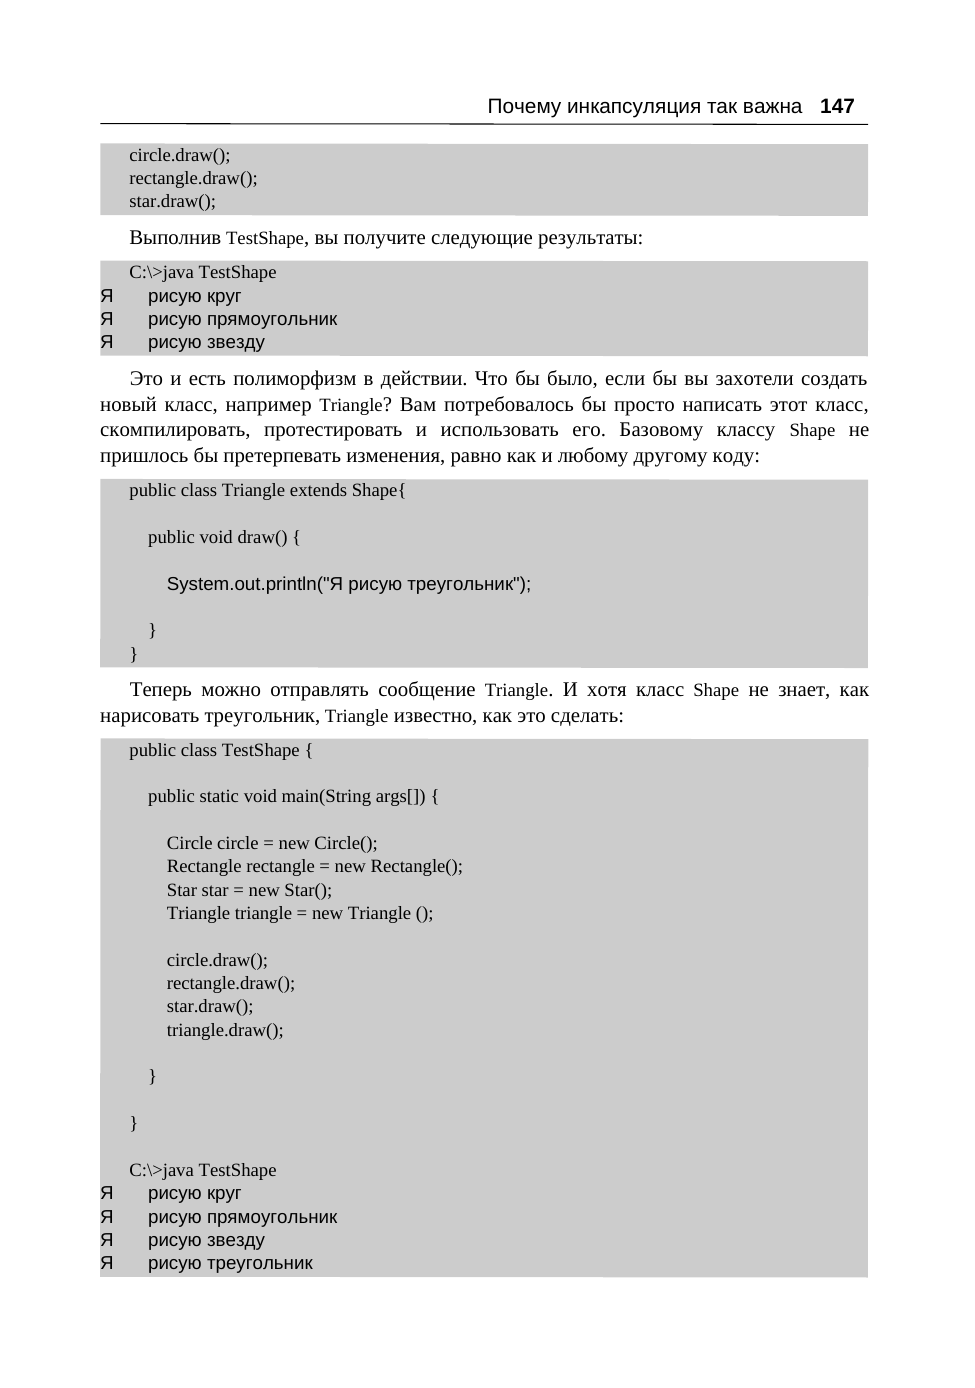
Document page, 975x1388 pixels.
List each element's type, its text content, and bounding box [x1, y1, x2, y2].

text Triangle triangle = new Triangle (); [167, 902, 869, 924]
text Circle circle = new Circle(); [167, 832, 869, 854]
list рисую круг [100, 1182, 869, 1204]
text Это и есть полиморфизм в действии. Что бы было, если бы вы захотели создать новый класс, например Triangle? Вам потребовалось бы просто написать этот класс, скомпилировать, протестировать и использовать его. Базовому классу Shape не пришлось бы претерпевать изменения, равно как и любому другому коду: [100, 366, 869, 467]
list рисую прямоугольник [100, 308, 869, 329]
text Star star = new Star(); [167, 879, 869, 900]
text rectangle.draw(); [167, 972, 869, 994]
text public void draw() { [148, 526, 869, 548]
list рисую круг [100, 284, 869, 306]
list рисую звезду [100, 331, 869, 353]
text star.draw(); [129, 190, 869, 212]
text Почему инкапсуляция так важна 147 [487, 94, 869, 118]
list рисую звезду [100, 1229, 869, 1250]
text triangle.draw(); [167, 1019, 869, 1040]
text Выполнив TestShape, вы получите следующие результаты: [129, 225, 869, 249]
text Rectangle rectangle = new Rectangle(); [167, 855, 869, 877]
text public class Triangle extends Shape{ [129, 479, 869, 501]
text star.draw(); [167, 995, 869, 1017]
text } [129, 1112, 869, 1134]
text rectangle.draw(); [129, 167, 869, 189]
text C:\>java TestShape [129, 261, 869, 283]
text Теперь можно отправлять сообщение Triangle. И хотя класс Shape не знает, как нарисовать треугольник, Triangle известно, как это сделать: [100, 677, 869, 727]
text public static void main(String args[]) { [148, 785, 869, 807]
text C:\>java TestShape [129, 1159, 869, 1180]
text circle.draw(); [167, 949, 869, 970]
text System.out.println("Я рисую треугольник"); [167, 573, 869, 594]
text public class TestShape { [129, 739, 869, 760]
text } [148, 619, 869, 641]
list рисую прямоугольник [100, 1205, 869, 1227]
text } [148, 1065, 869, 1087]
text } [129, 643, 869, 664]
list рисую треугольник [100, 1252, 869, 1274]
text circle.draw(); [129, 144, 869, 165]
